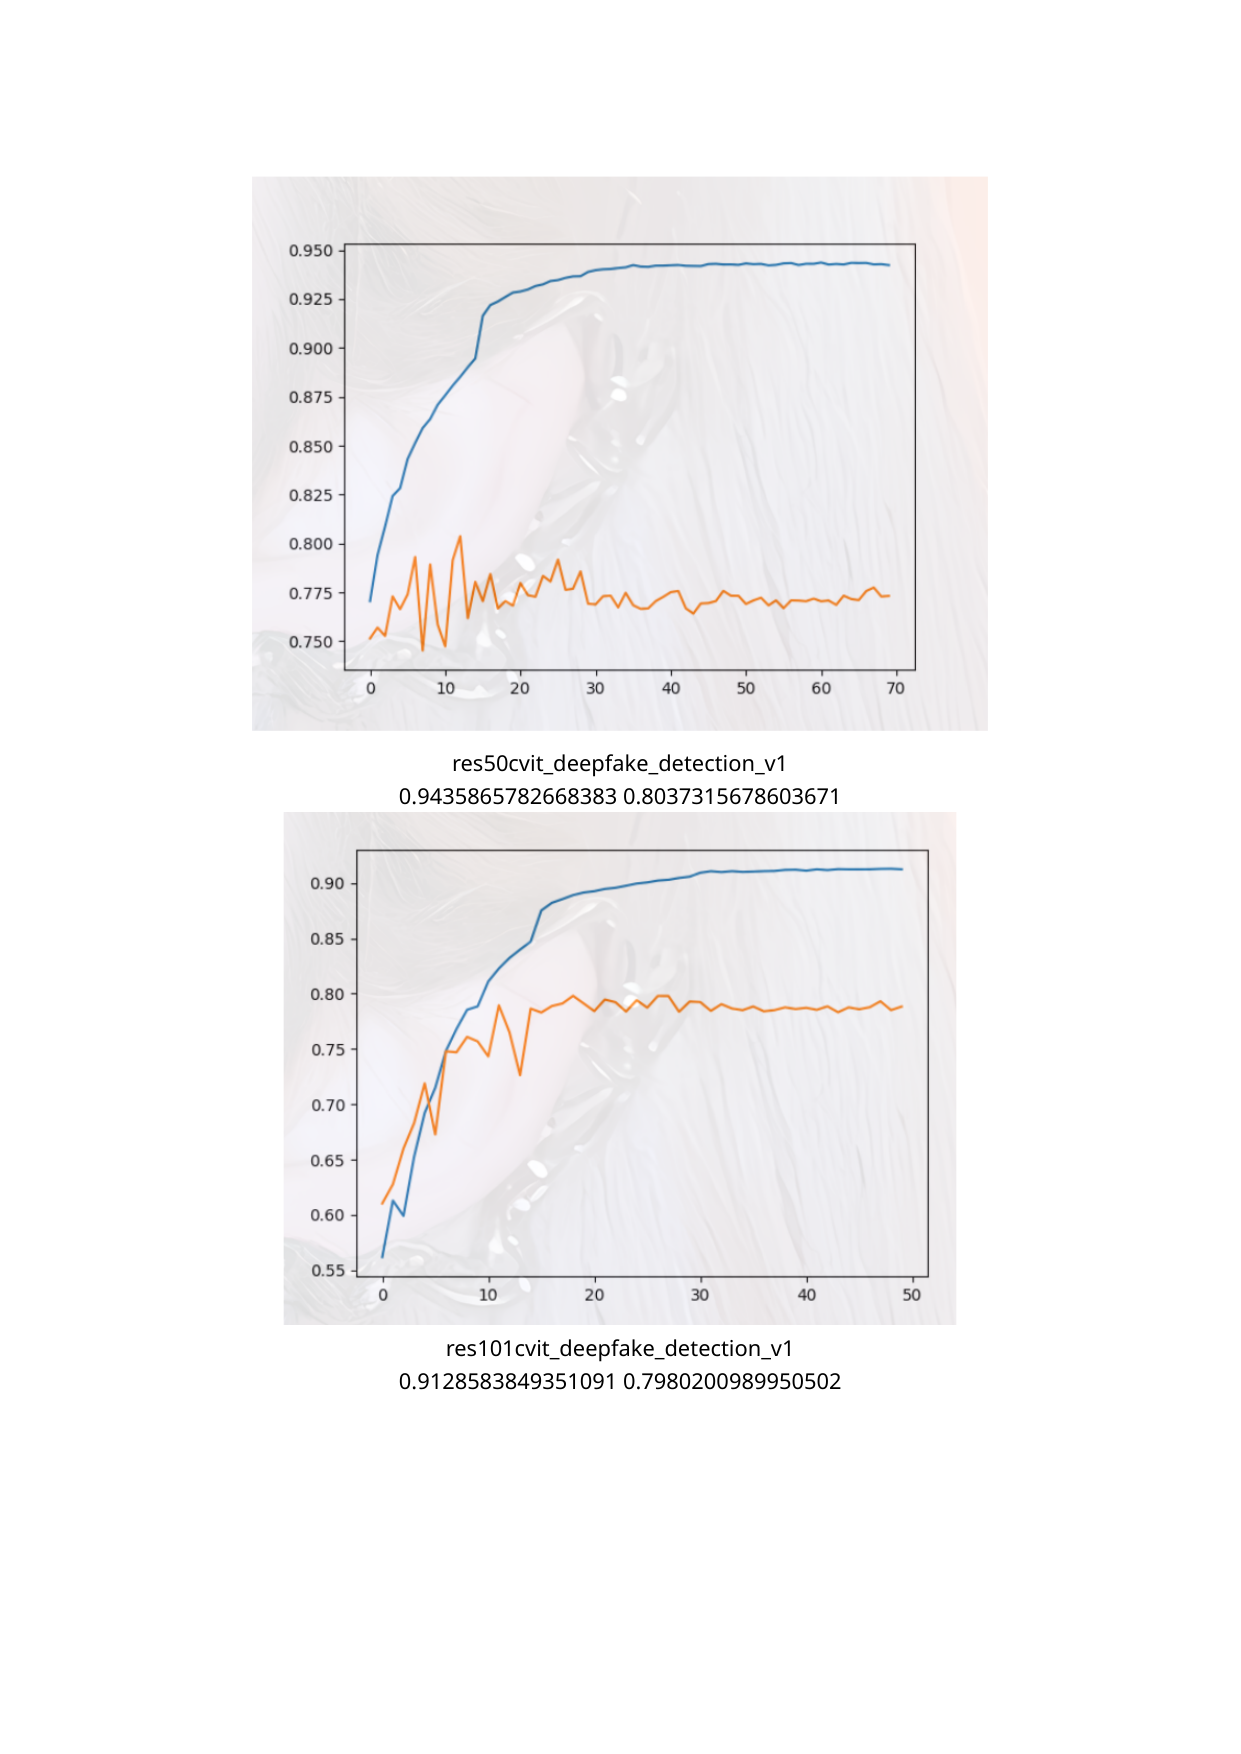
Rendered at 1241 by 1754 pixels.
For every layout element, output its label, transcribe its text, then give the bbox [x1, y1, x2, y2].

text res50cvit_deepfake_detection_v1 [187, 747, 1053, 779]
text 0.9128583849351091 0.7980200989950502 [187, 1364, 1053, 1397]
text res101cvit_deepfake_detection_v1 [187, 1332, 1053, 1364]
text 0.9435865782668383 0.8037315678603671 [187, 779, 1053, 812]
picture [250, 162, 990, 735]
picture [283, 812, 957, 1325]
